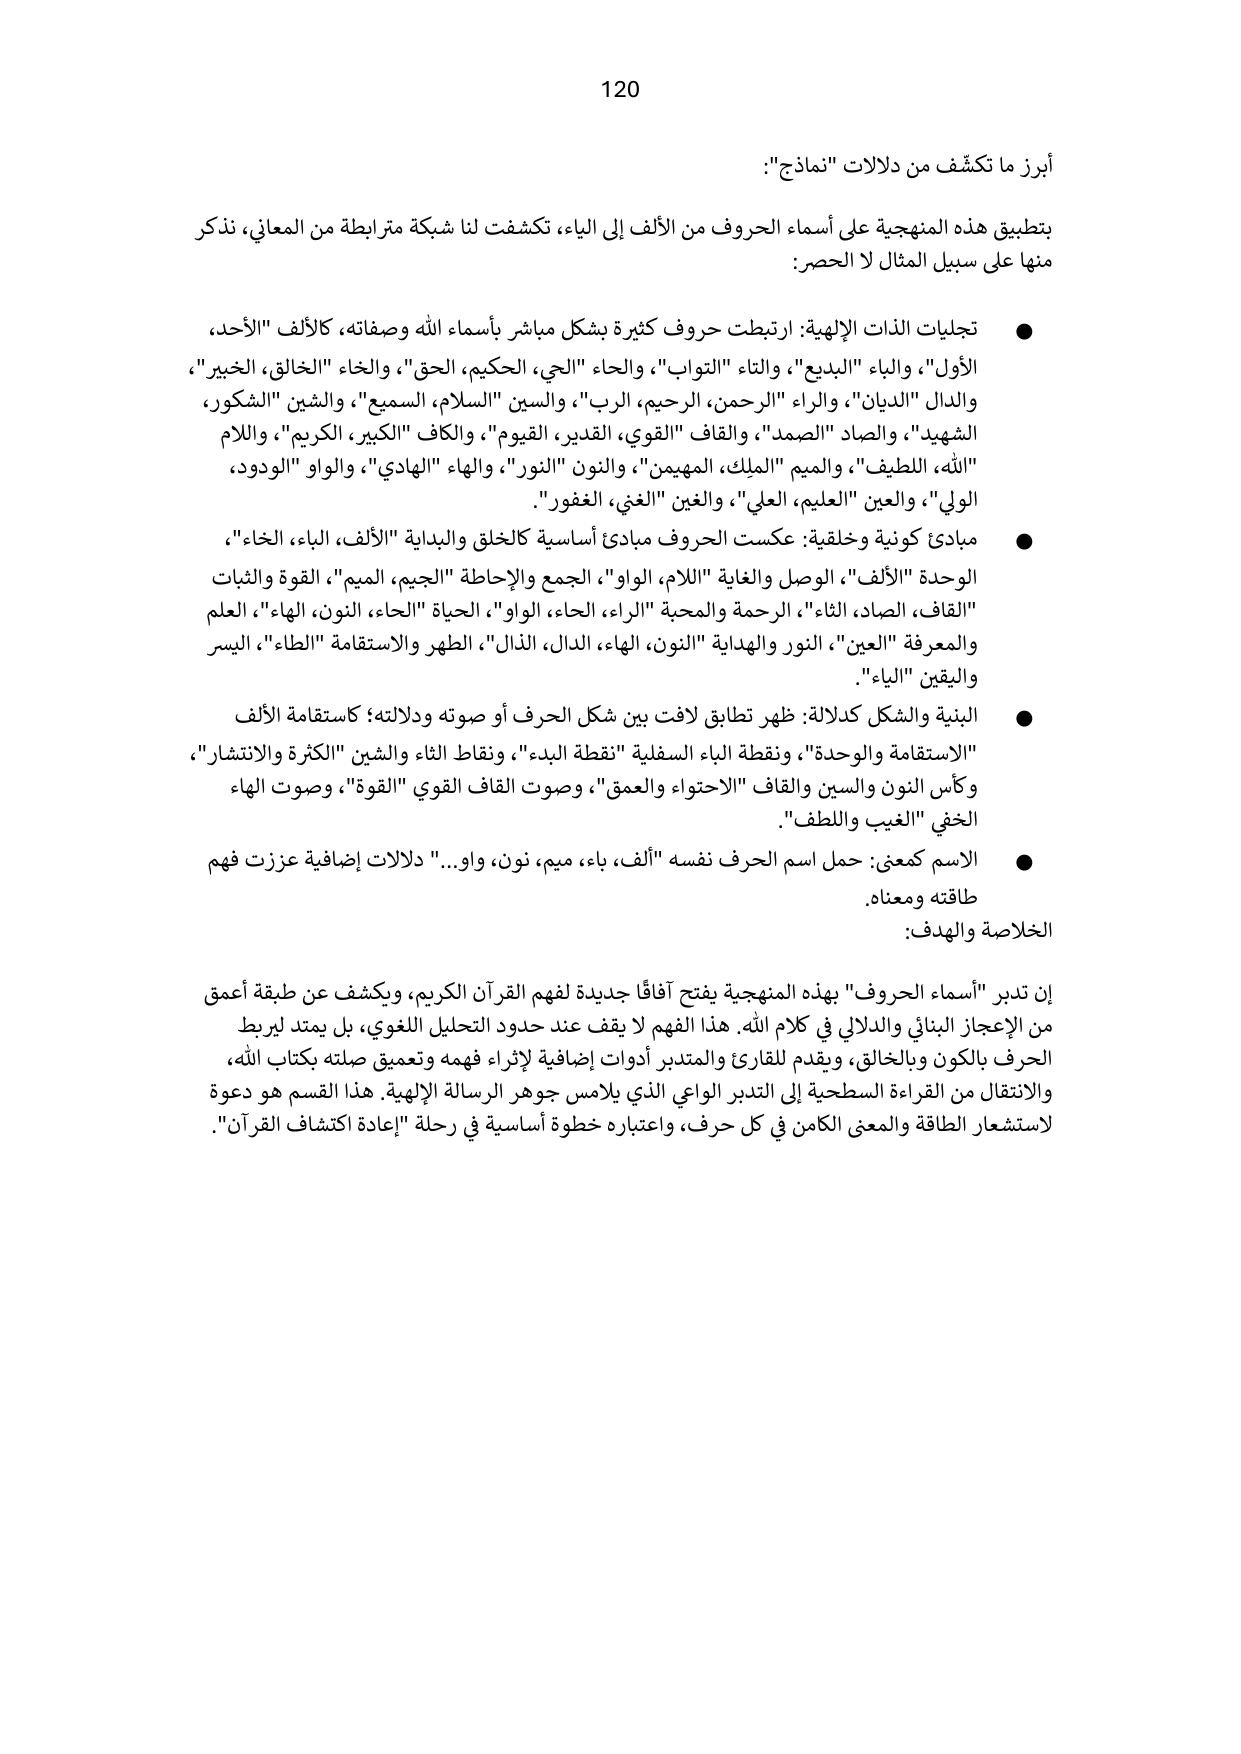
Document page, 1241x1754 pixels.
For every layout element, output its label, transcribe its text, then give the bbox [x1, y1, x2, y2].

list مبادئ كونية وخلقية: عكست الحروف مبادئ أساسية كالخلق والبداية "الألف، الباء، الخاء"، الوحدة "الألف"، الوصل والغاية "اللام، الواو"، الجمع والإحاطة "الجيم، الميم"، القوة والثبات "القاف، الصاد، الثاء"، الرحمة والمحبة "الراء، الحاء، الواو"، الحياة "الحاء، النون، الهاء"، العلم والمعرفة "العين"، النور والهداية "النون، الهاء، الدال، الذال"، الطهر والاستقامة "الطاء"، اليسر واليقين "الياء". [187, 517, 1015, 691]
list البنية والشكل كدلالة: ظهر تطابق لافت بين شكل الحرف أو صوته ودلالته؛ كاستقامة الألف "الاستقامة والوحدة"، ونقطة الباء السفلية "نقطة البدء"، ونقاط الثاء والشين "الكثرة والانتشار"، وكأس النون والسين والقاف "الاحتواء والعمق"، وصوت القاف القوي "القوة"، وصوت الهاء الخفي "الغيب واللطف". [187, 693, 1015, 835]
text الخلاصة والهدف: [187, 915, 1053, 946]
text إن تدبر "أسماء الحروف" بهذه المنهجية يفتح آفاقًا جديدة لفهم القرآن الكريم، ويكشف عن طبقة أعمق من الإعجاز البنائي والدلالي في كلام الله. هذا الفهم لا يقف عند حدود التحليل اللغوي، بل يمتد ليربط الحرف بالكون وبالخالق، ويقدم للقارئ والمتدبر أدوات إضافية لإثراء فهمه وتعميق صلته بكتاب الله، والانتقال من القراءة السطحية إلى التدبر الواعي الذي يلامس جوهر الرسالة الإلهية. هذا القسم هو دعوة لاستشعار الطاقة والمعنى الكامن في كل حرف، واعتباره خطوة أساسية في رحلة "إعادة اكتشاف القرآن". [187, 977, 1053, 1140]
text أبرز ما تكشّف من دلالات "نماذج": [187, 150, 1053, 181]
text بتطبيق هذه المنهجية على أسماء الحروف من الألف إلى الياء، تكشفت لنا شبكة مترابطة من المعاني، نذكر منها على سبيل المثال لا الحصر: [187, 212, 1053, 276]
list الاسم كمعنى: حمل اسم الحرف نفسه "ألف، باء، ميم، نون، واو..." دلالات إضافية عززت فهم طاقته ومعناه. [187, 837, 1015, 913]
list تجليات الذات الإلهية: ارتبطت حروف كثيرة بشكل مباشر بأسماء الله وصفاته، كالألف "الأحد، الأول"، والباء "البديع"، والتاء "التواب"، والحاء "الحي، الحكيم، الحق"، والخاء "الخالق، الخبير"، والدال "الديان"، والراء "الرحمن، الرحيم، الرب"، والسين "السلام، السميع"، والشين "الشكور، الشهيد"، والصاد "الصمد"، والقاف "القوي، القدير، القيوم"، والكاف "الكبير، الكريم"، واللام "الله، اللطيف"، والميم "الملِك، المهيمن"، والنون "النور"، والهاء "الهادي"، والواو "الودود، الولي"، والعين "العليم، العلي"، والغين "الغني، الغفور". [187, 307, 1015, 514]
